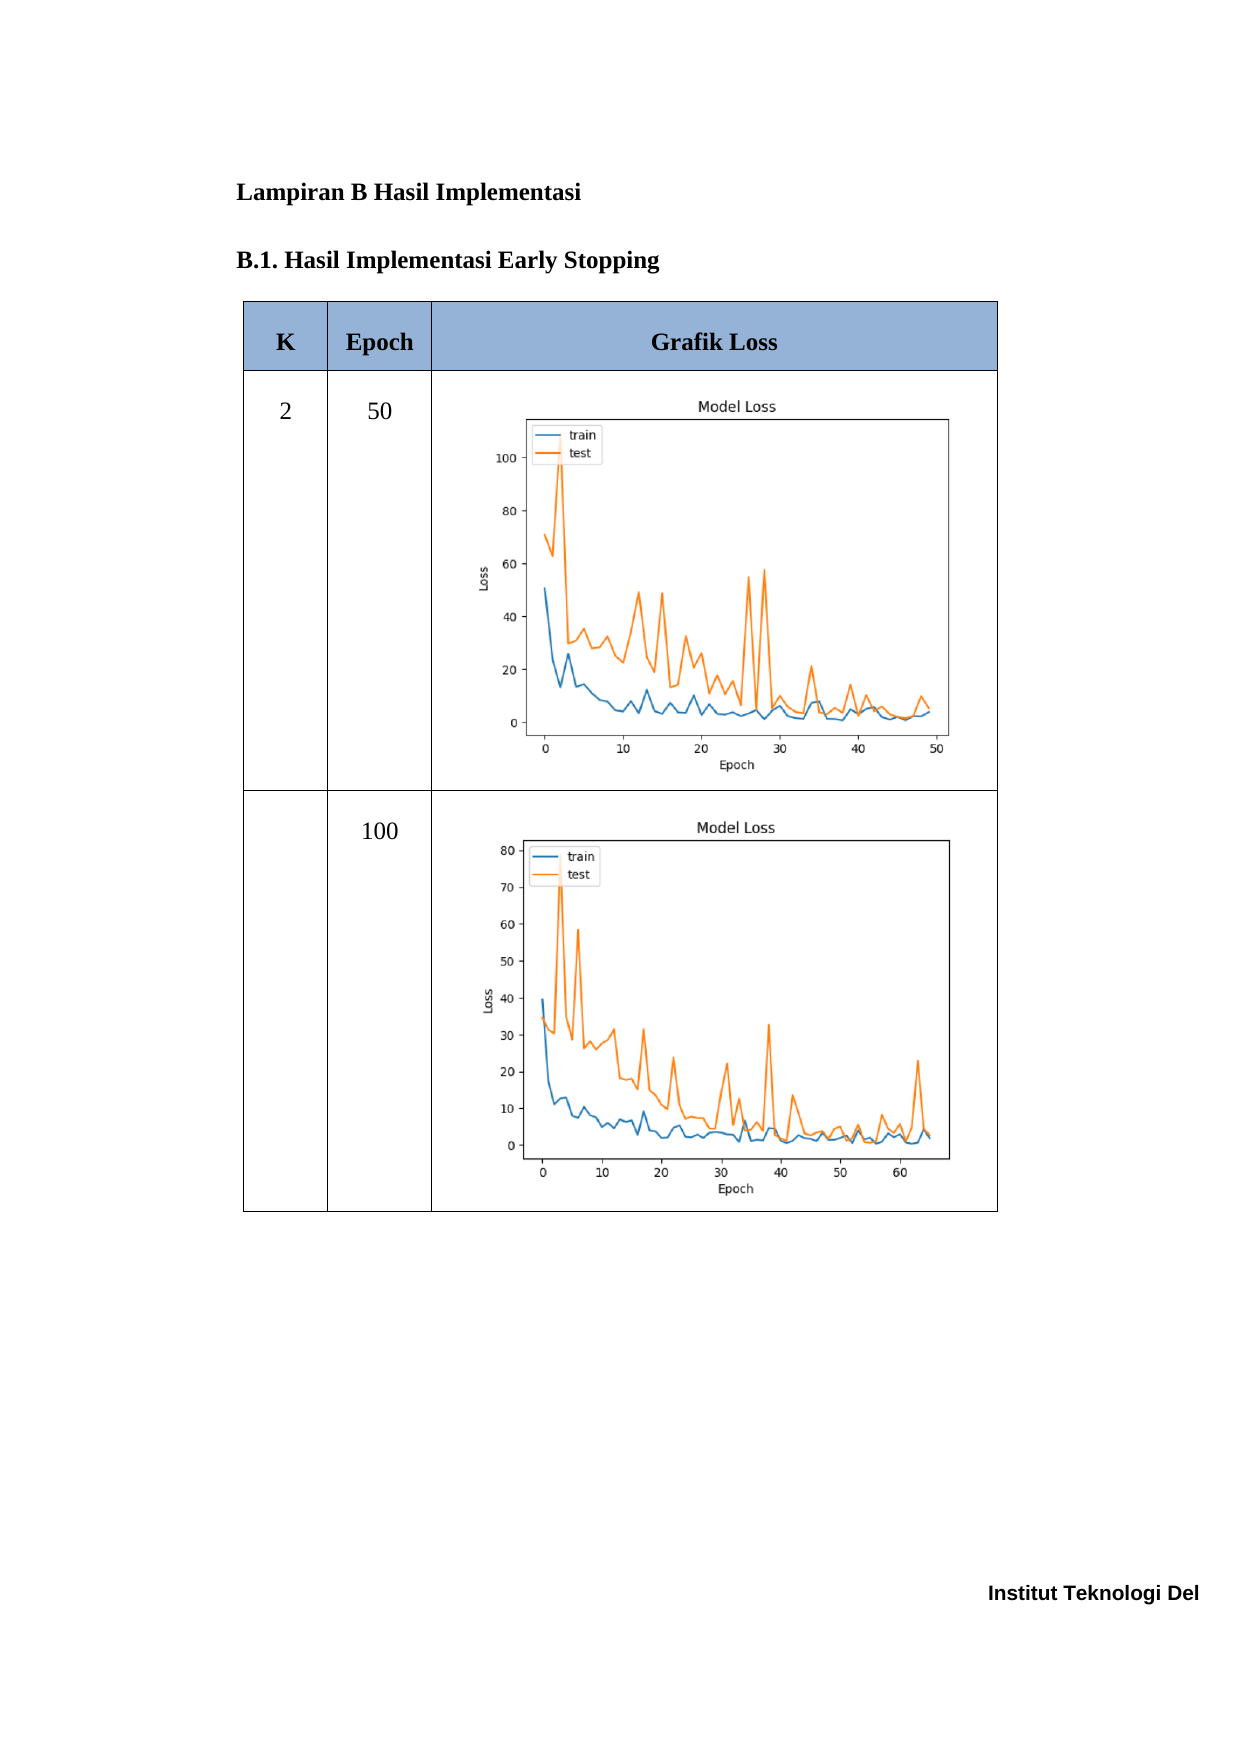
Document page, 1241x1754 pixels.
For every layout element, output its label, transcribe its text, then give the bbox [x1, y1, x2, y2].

table_cell 50 [328, 371, 431, 790]
table_header K [244, 302, 327, 370]
table_cell 2 [244, 371, 327, 790]
picture [473, 396, 955, 776]
table_cell [432, 371, 997, 790]
picture [473, 816, 955, 1197]
subtitle Lampiran B Hasil Implementasi [236, 177, 1004, 206]
subtitle B.1. Hasil Implementasi Early Stopping [236, 245, 1004, 274]
table_cell 100 [328, 791, 431, 1211]
table_header Epoch [328, 302, 431, 370]
table_cell [244, 791, 327, 1211]
table_header Grafik Loss [432, 302, 997, 370]
table_cell [432, 791, 997, 1211]
